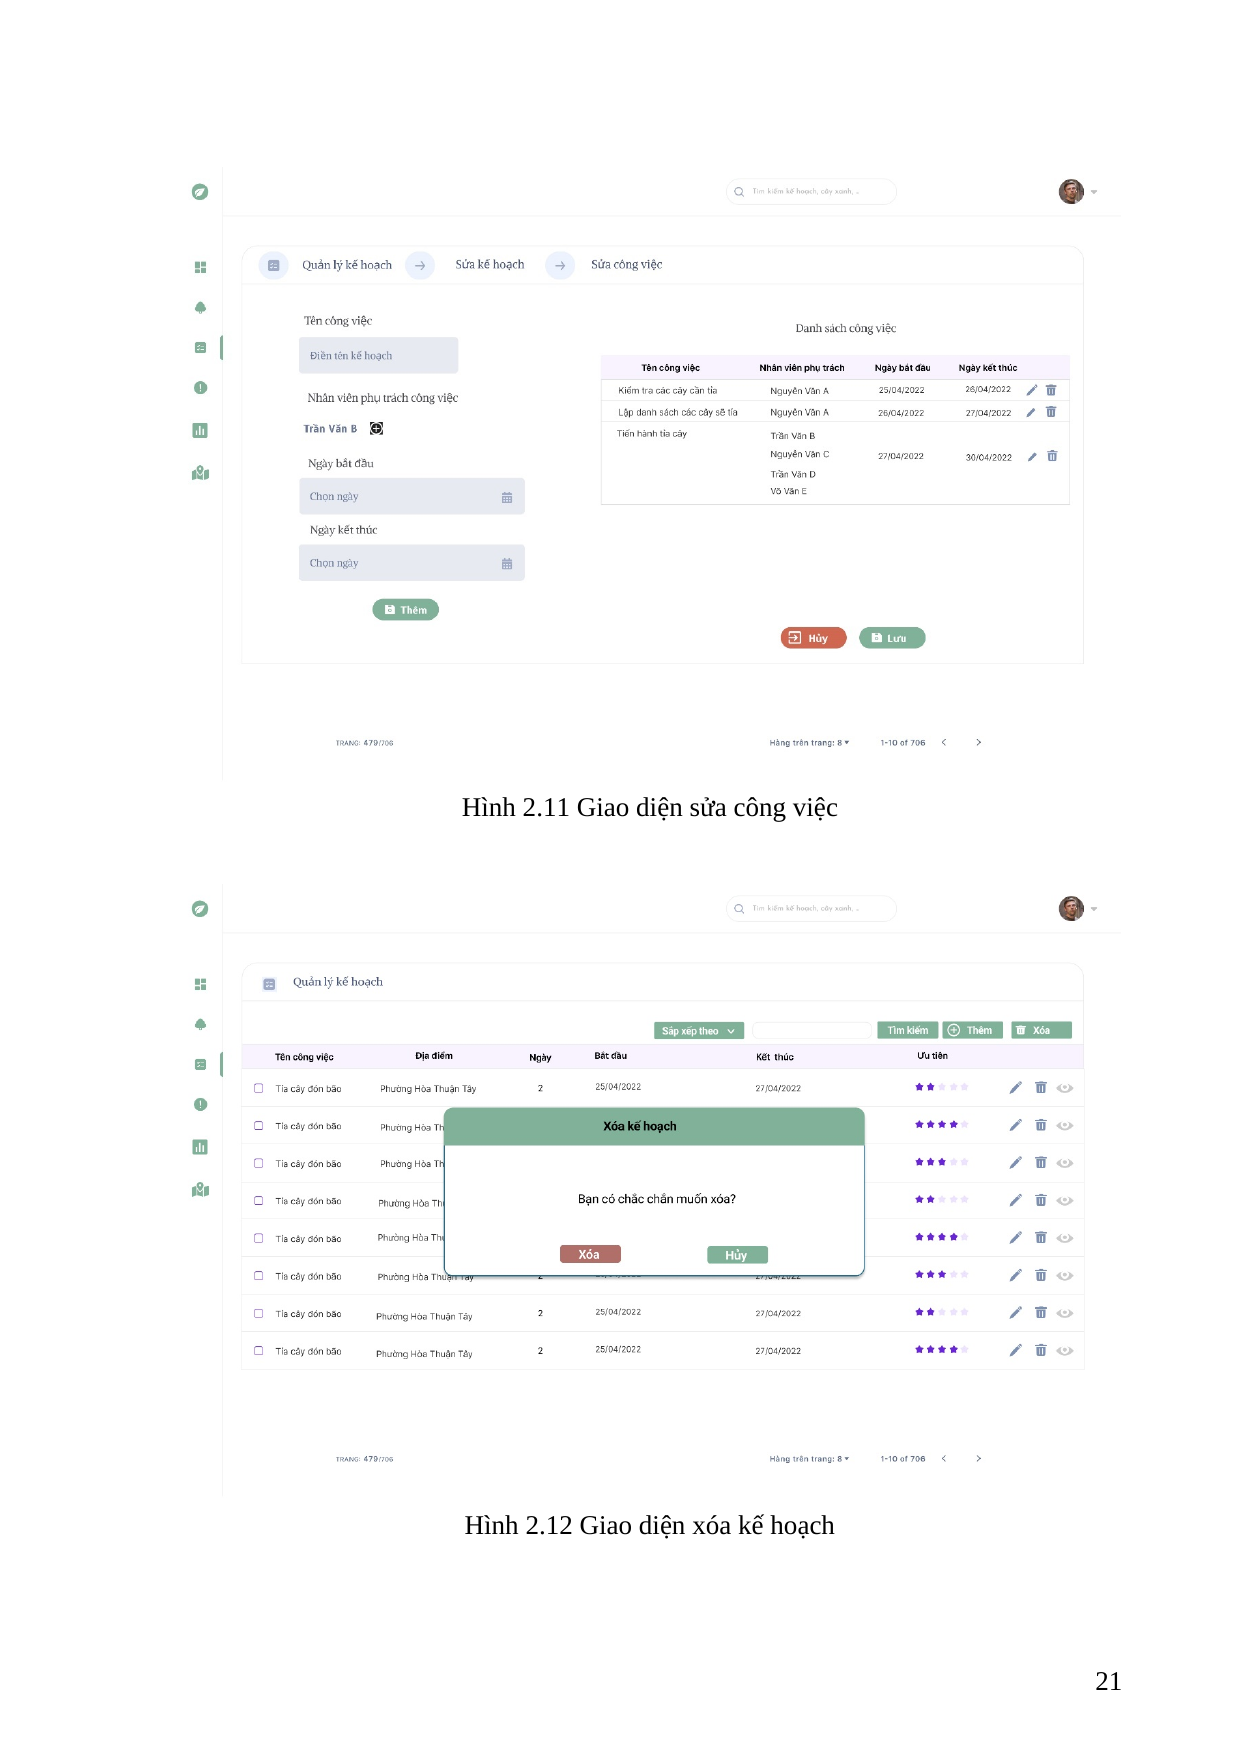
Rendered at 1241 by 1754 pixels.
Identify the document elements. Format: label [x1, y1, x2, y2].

picture [177, 167, 1121, 779]
picture [177, 884, 1121, 1496]
